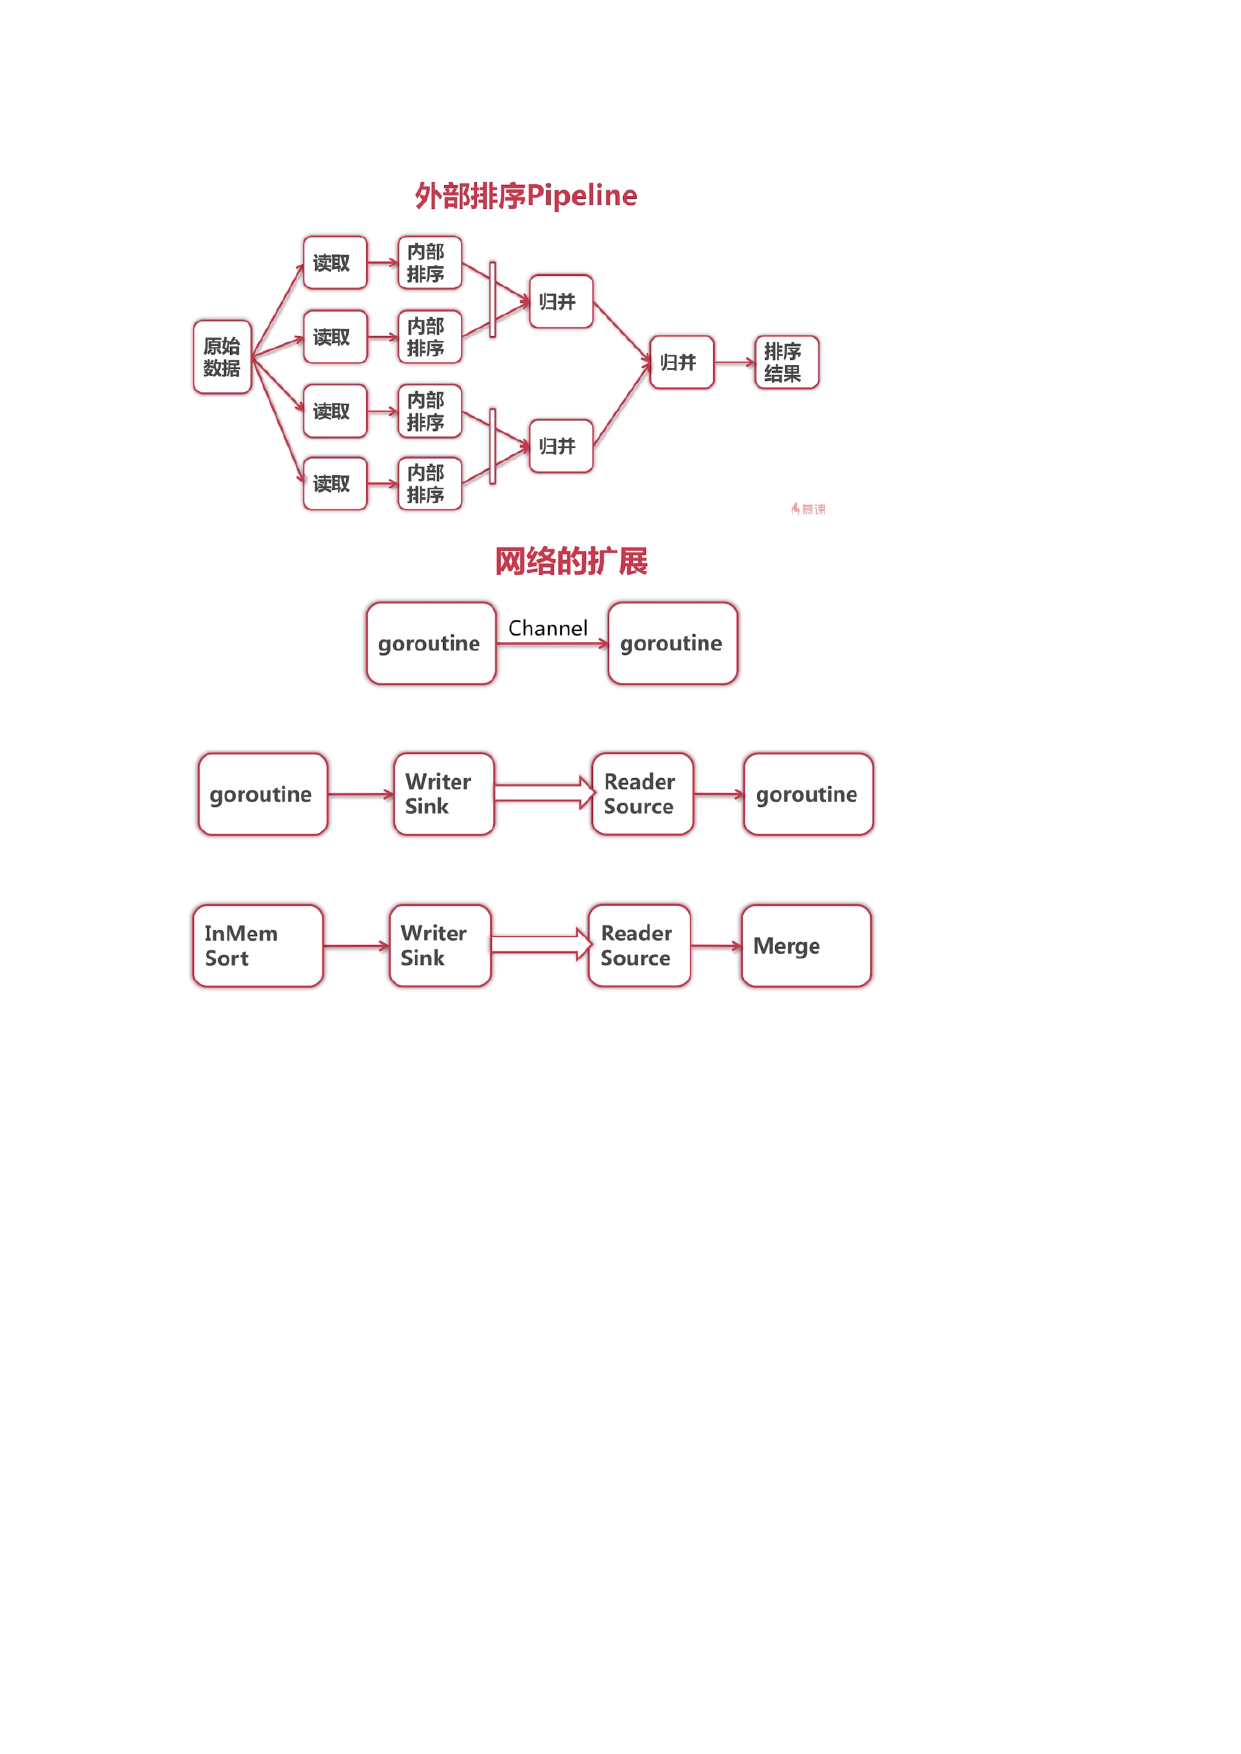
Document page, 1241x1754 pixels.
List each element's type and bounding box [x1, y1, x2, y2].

picture [187, 162, 826, 516]
picture [187, 532, 894, 849]
picture [187, 871, 879, 1025]
